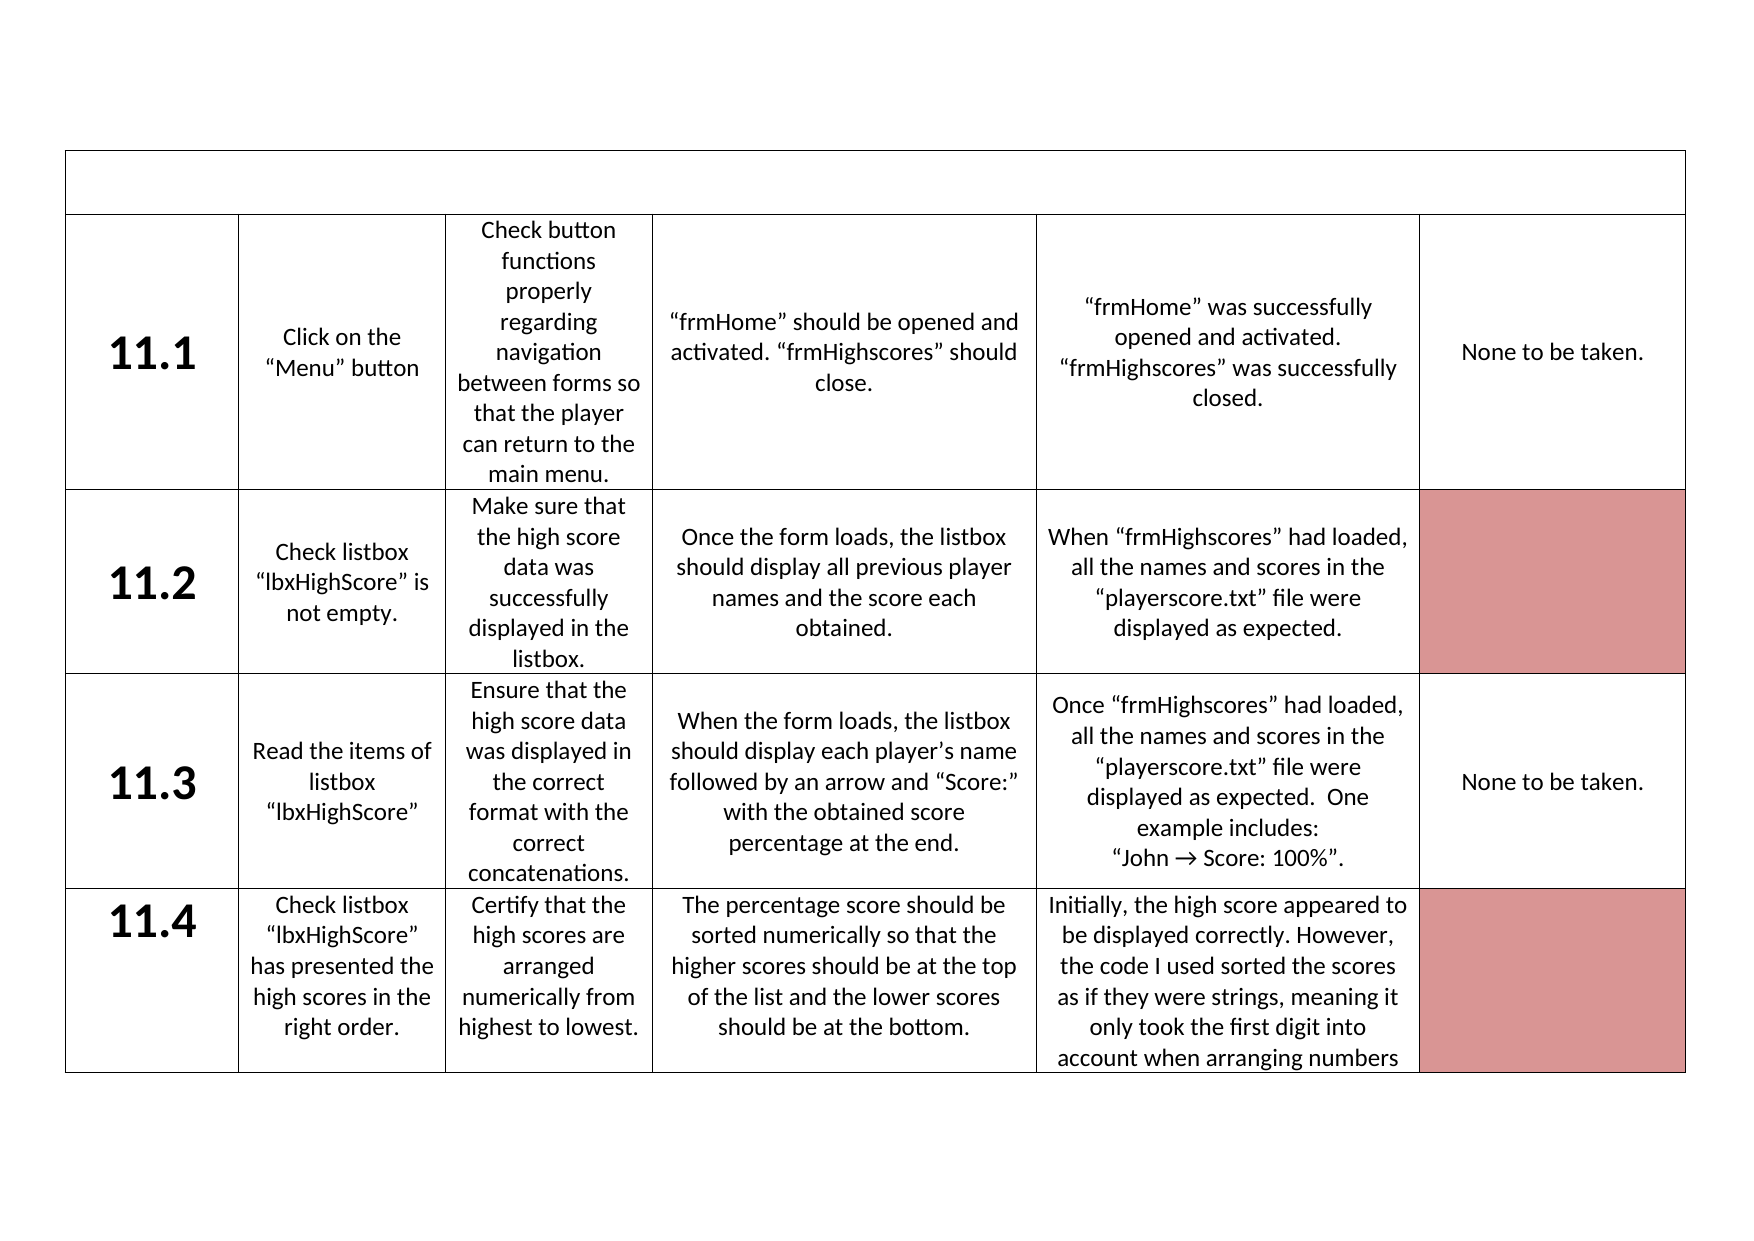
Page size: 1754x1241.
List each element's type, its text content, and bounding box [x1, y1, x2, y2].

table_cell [239, 889, 445, 1072]
table_cell None to be taken. [1420, 674, 1685, 888]
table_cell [653, 889, 1036, 1072]
table_cell Make sure that the high score data was successfully displayed in the listbox. [446, 490, 652, 673]
table_cell 11.4 [66, 889, 238, 1072]
table_cell Check button functions properly regarding navigation between forms so that the player can return to the main menu. [446, 215, 652, 489]
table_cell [1037, 889, 1419, 1072]
table_cell When the form loads, the listbox should display each player’s name followed by an arrow and “Score:” with the obtained score percentage at the end. [653, 674, 1036, 888]
table_cell Ensure that the high score data was displayed in the correct format with the correct concatenations. [446, 674, 652, 888]
table_cell Read the items of listbox “lbxHighScore” [239, 674, 445, 888]
table_cell Once “frmHighscores” had loaded, all the names and scores in the “playerscore.txt” file were displayed as expected. One example includes: “John → Score: 100%”. [1037, 674, 1419, 888]
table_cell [446, 889, 652, 1072]
table_cell 11.2 [66, 490, 238, 673]
table_cell 11.3 [66, 674, 238, 888]
table_cell [66, 151, 1685, 213]
table_cell Click on the “Menu” button [239, 215, 445, 489]
table_cell Once the form loads, the listbox should display all previous player names and the score each obtained. [653, 490, 1036, 673]
table_cell None to be taken. [1420, 215, 1685, 489]
table_cell 11.1 [66, 215, 238, 489]
table_cell “frmHome” should be opened and activated. “frmHighscores” should close. [653, 215, 1036, 489]
table_cell “frmHome” was successfully opened and activated. “frmHighscores” was successfully closed. [1037, 215, 1419, 489]
table_cell [1420, 490, 1685, 673]
table_cell [1420, 889, 1685, 1072]
table_cell Check listbox “lbxHighScore” is not empty. [239, 490, 445, 673]
table_cell When “frmHighscores” had loaded, all the names and scores in the “playerscore.txt” file were displayed as expected. [1037, 490, 1419, 673]
